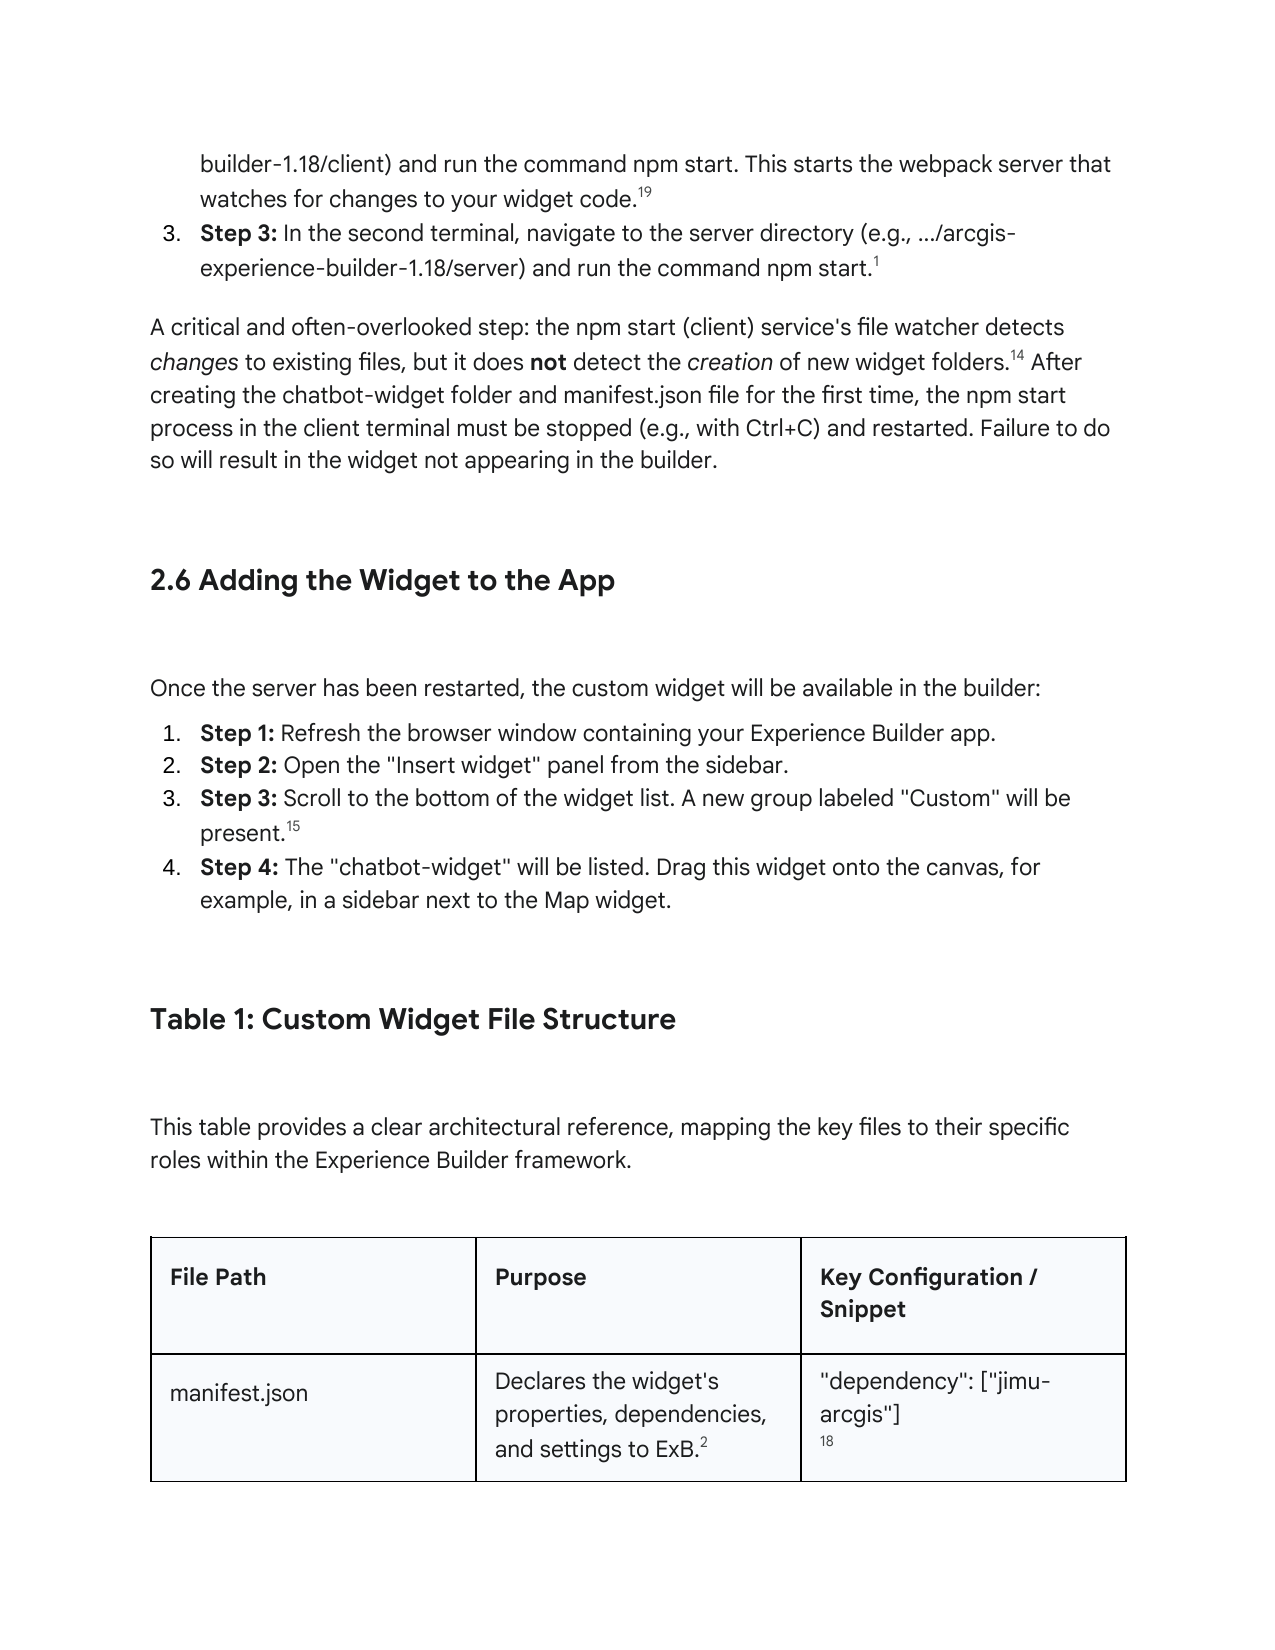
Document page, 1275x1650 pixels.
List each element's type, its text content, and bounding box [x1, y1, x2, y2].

list Step 1: Refresh the browser window containing your Experience Builder app. [162, 719, 1125, 748]
list Step 4: The "chatbot-widget" will be listed. Drag this widget onto the canvas, for example, in a sidebar next to the Map widget. [162, 853, 1125, 915]
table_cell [802, 1355, 1125, 1481]
list Step 3: In the second terminal, navigate to the server directory (e.g., .../arcgis-experience-builder-1.18/server) and run the command npm start.1 [162, 219, 1125, 283]
text Once the server has been restarted, the custom widget will be available in the builder: [150, 674, 1125, 703]
table_header Purpose [477, 1238, 800, 1353]
text A critical and often-overlooked step: the npm start (client) service's file watcher detects changes to existing files, but it does not detect the creation of new widget folders.14 After creating the chatbot-widget folder and manifest.json file for the first time, the npm start process in the client terminal must be stopped (e.g., with Ctrl+C) and restarted. Failure to do so will result in the widget not appearing in the builder. [150, 313, 1125, 475]
table_header File Path [152, 1238, 475, 1353]
subtitle Table 1: Custom Widget File Structure [150, 1001, 1125, 1038]
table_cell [477, 1355, 800, 1481]
text This table provides a clear architectural reference, mapping the key files to their specific roles within the Experience Builder framework. [150, 1113, 1125, 1175]
subtitle 2.6 Adding the Widget to the App [150, 562, 1125, 598]
list Step 2: Open the "Insert widget" panel from the sidebar. [162, 752, 1125, 781]
list Step 3: Scroll to the bottom of the widget list. A new group labeled "Custom" will be present.15 [162, 784, 1125, 849]
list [162, 150, 1125, 214]
table_cell manifest.json [152, 1355, 475, 1481]
table_header Key Configuration / Snippet [802, 1238, 1125, 1353]
